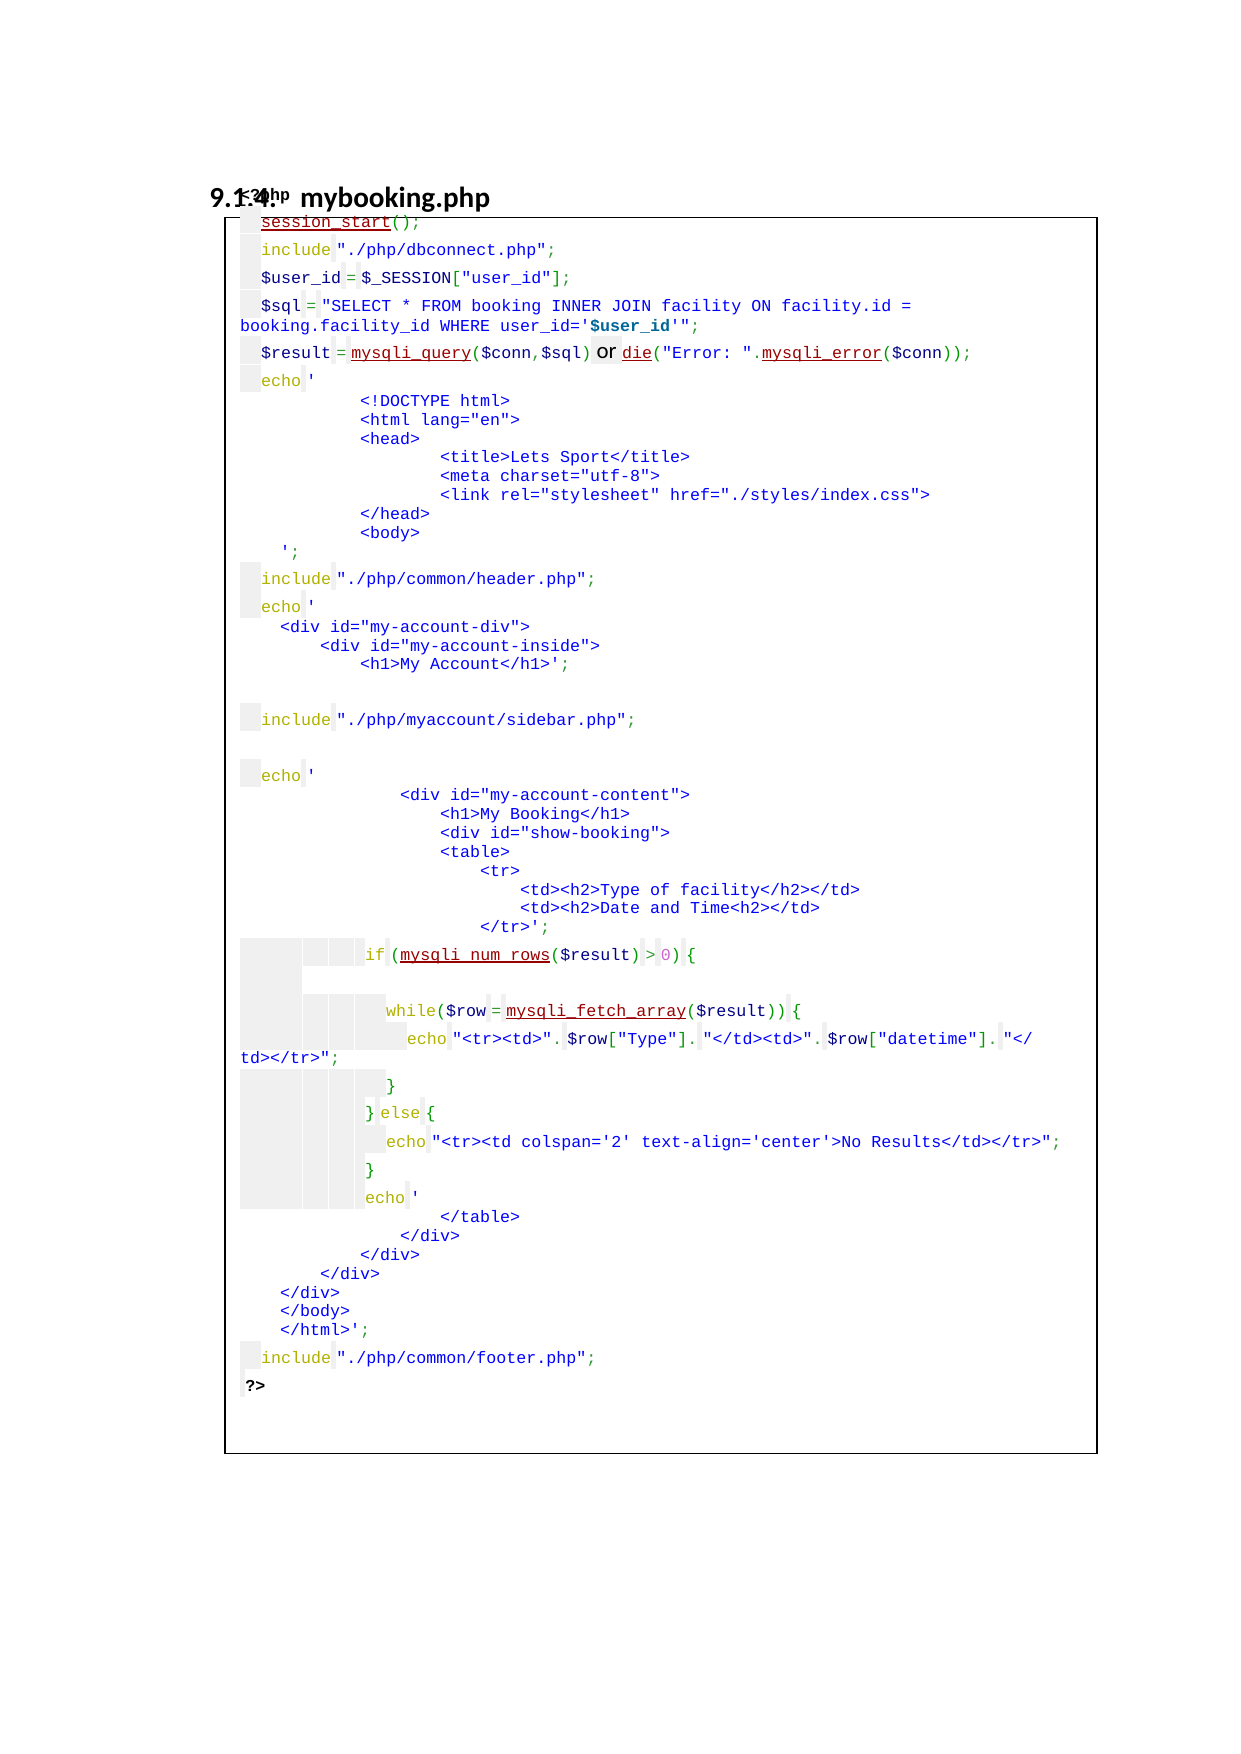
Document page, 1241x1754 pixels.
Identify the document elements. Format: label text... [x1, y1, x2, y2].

list mybooking.php [209, 179, 1090, 1458]
